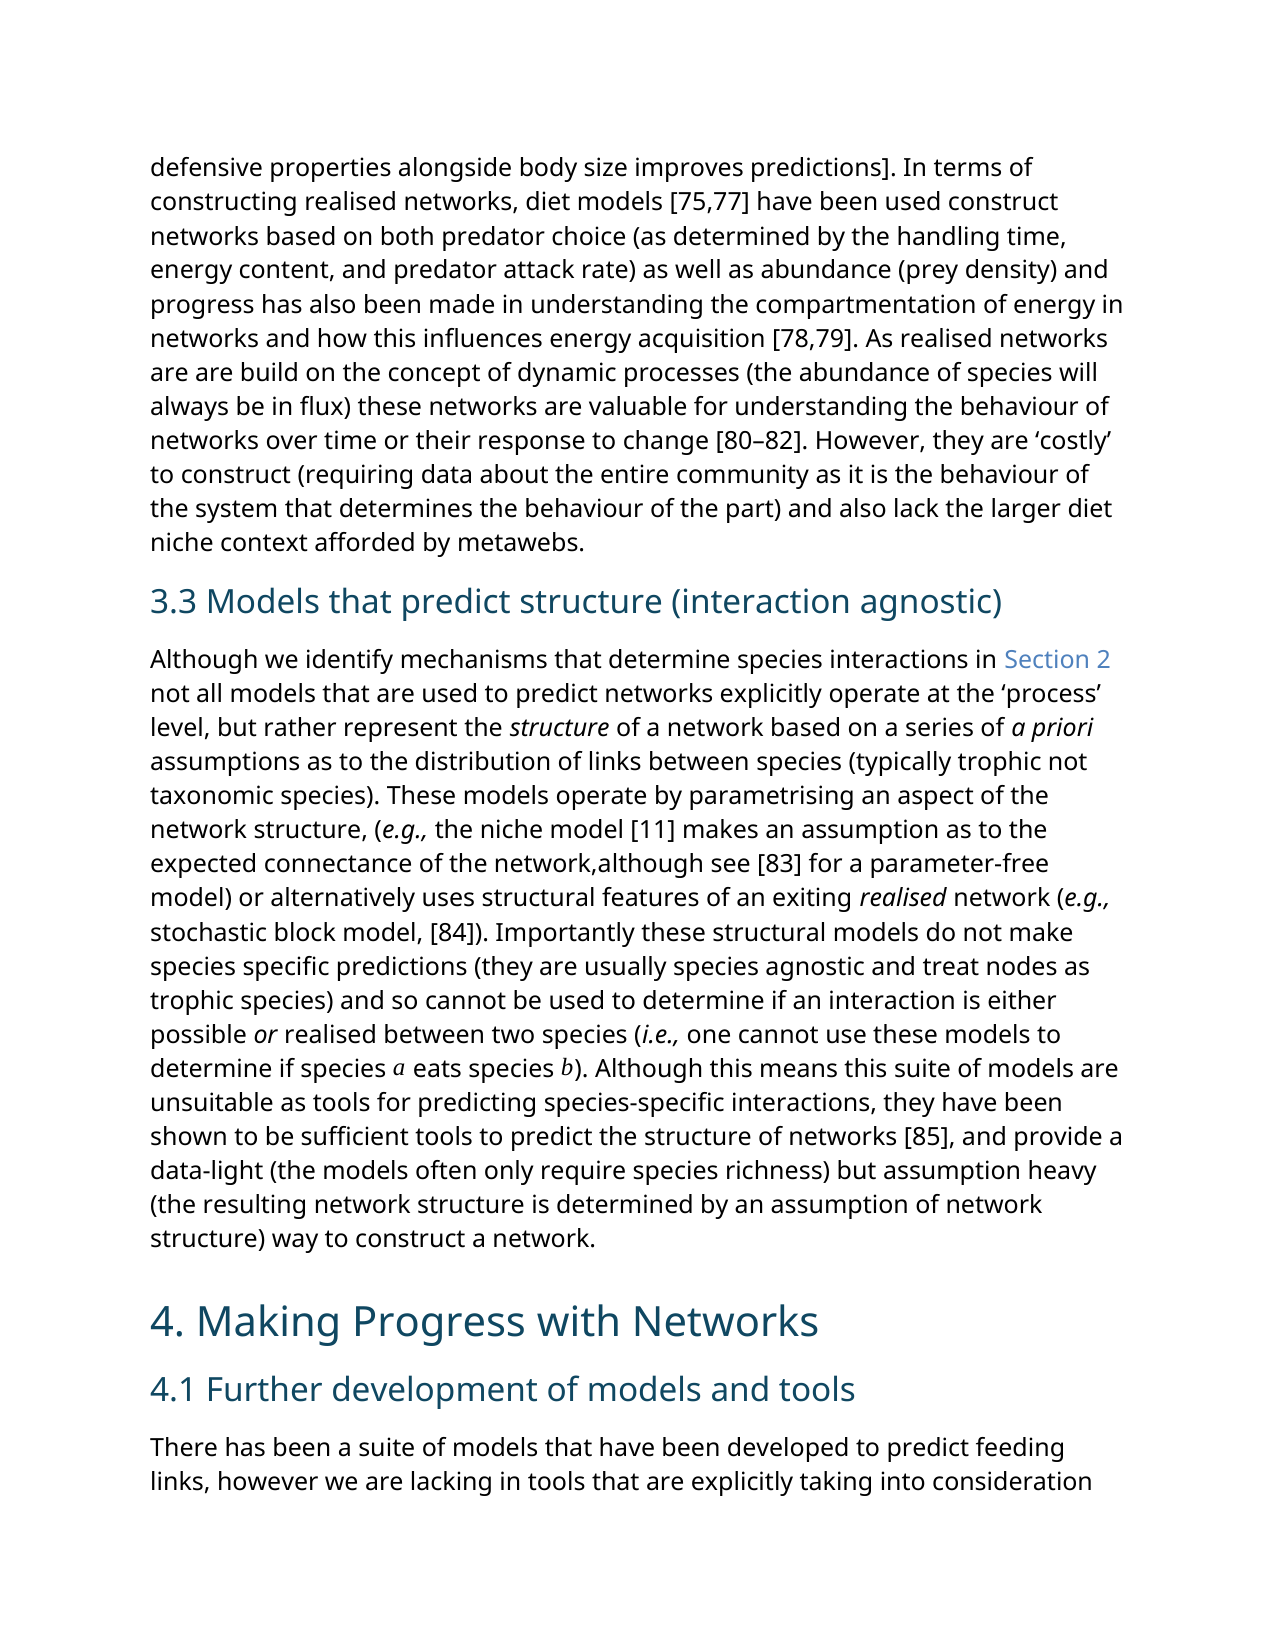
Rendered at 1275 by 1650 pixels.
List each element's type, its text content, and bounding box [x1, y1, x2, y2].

text Although we identify mechanisms that determine species interactions in Section 2 not all models that are used to predict networks explicitly operate at the ‘process’ level, but rather represent the structure of a network based on a series of a priori assumptions as to the distribution of links between species (typically trophic not taxonomic species). These models operate by parametrising an aspect of the network structure, (e.g., the niche model [11] makes an assumption as to the expected connectance of the network,although see [83] for a parameter-free model) or alternatively uses structural features of an exiting realised network (e.g., stochastic block model, [84]). Importantly these structural models do not make species specific predictions (they are usually species agnostic and treat nodes as trophic species) and so cannot be used to determine if an interaction is either possible or realised between two species (i.e., one cannot use these models to determine if species eats species ). Although this means this suite of models are unsuitable as tools for predicting species-specific interactions, they have been shown to be sufficient tools to predict the structure of networks [85], and provide a data-light (the models often only require species richness) but assumption heavy (the resulting network structure is determined by an assumption of network structure) way to construct a network. [150, 642, 1125, 1255]
subtitle 4.1 Further development of models and tools [150, 1366, 1125, 1411]
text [150, 150, 1125, 559]
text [150, 1430, 1125, 1498]
subtitle 3.3 Models that predict structure (interaction agnostic) [150, 577, 1125, 623]
subtitle 4. Making Progress with Networks [150, 1292, 1125, 1349]
